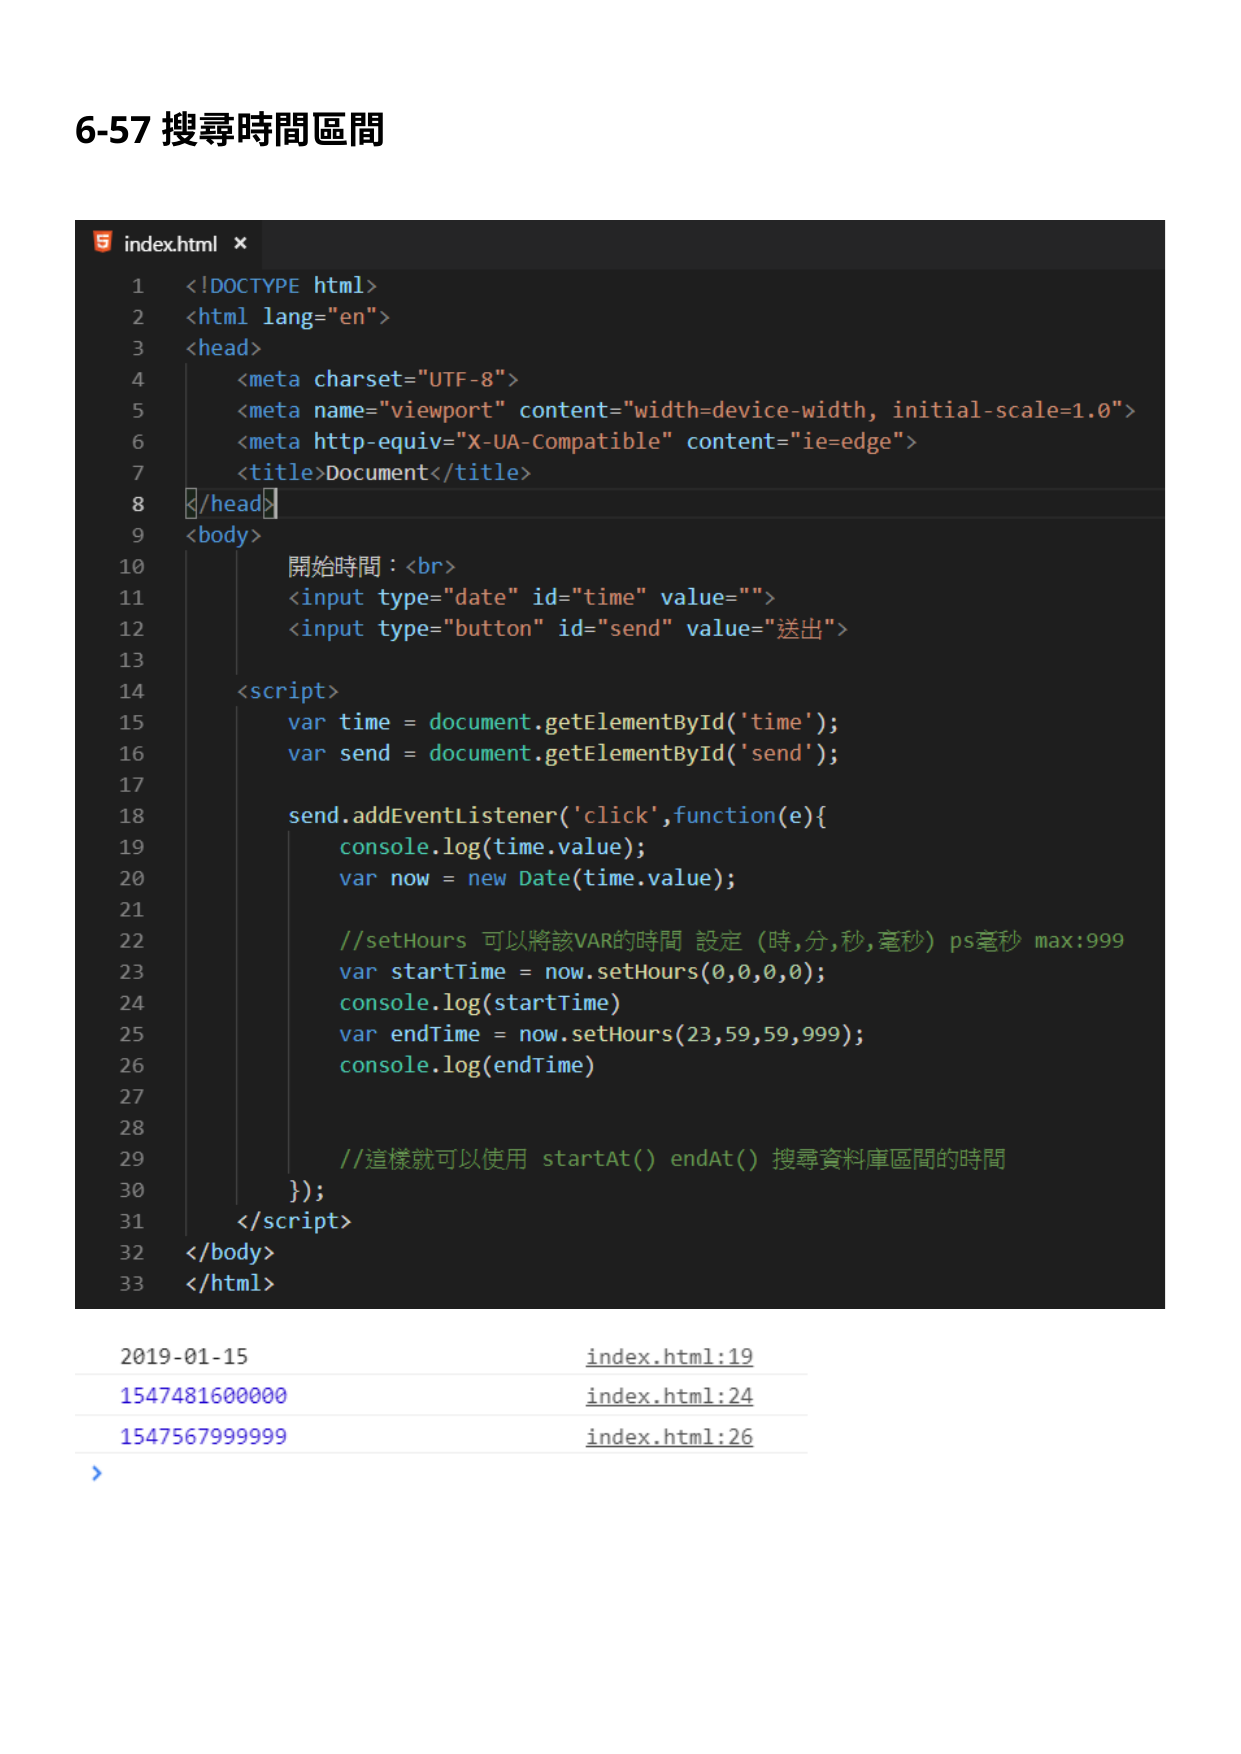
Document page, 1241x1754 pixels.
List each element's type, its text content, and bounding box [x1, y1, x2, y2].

subtitle 6-57 搜尋時間區間 [75, 89, 1165, 164]
picture [75, 220, 1166, 1309]
picture [75, 1337, 808, 1655]
